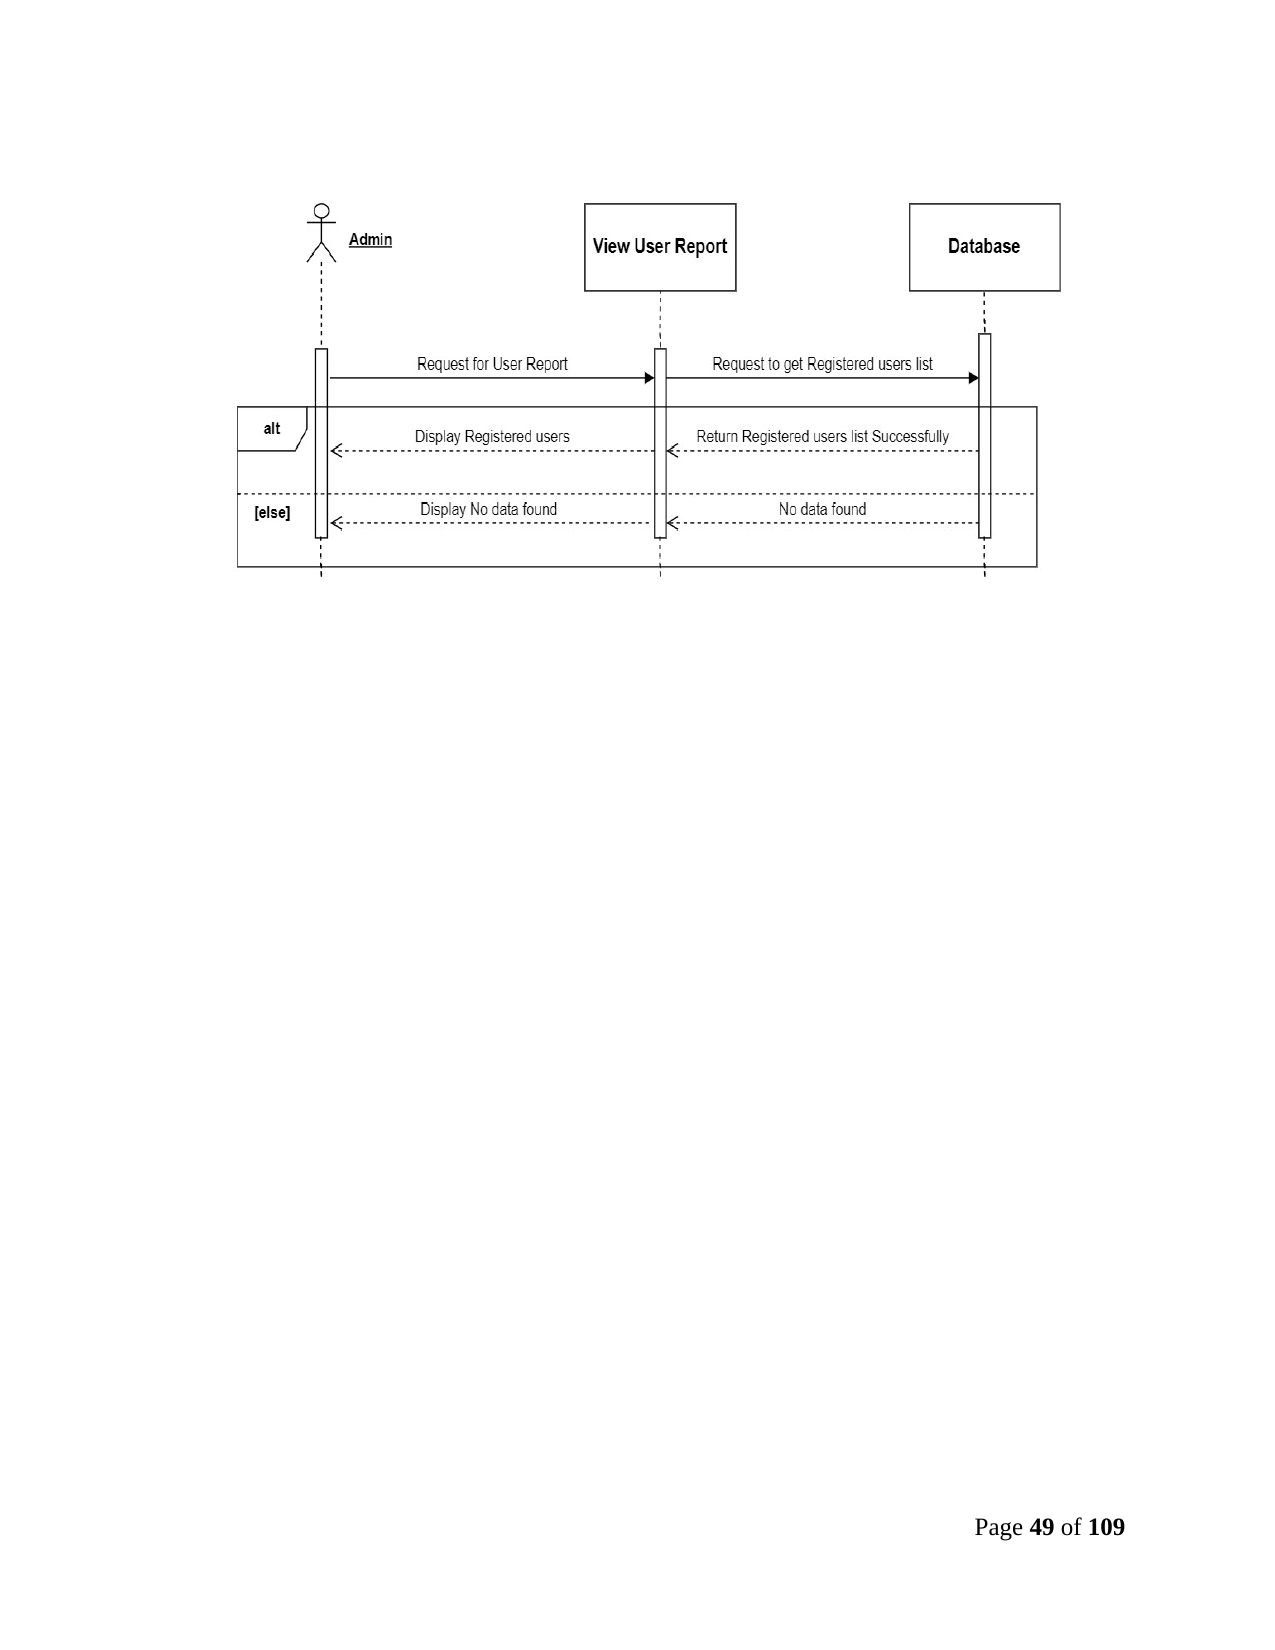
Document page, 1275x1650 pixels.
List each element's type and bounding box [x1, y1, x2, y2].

picture [233, 200, 1064, 586]
